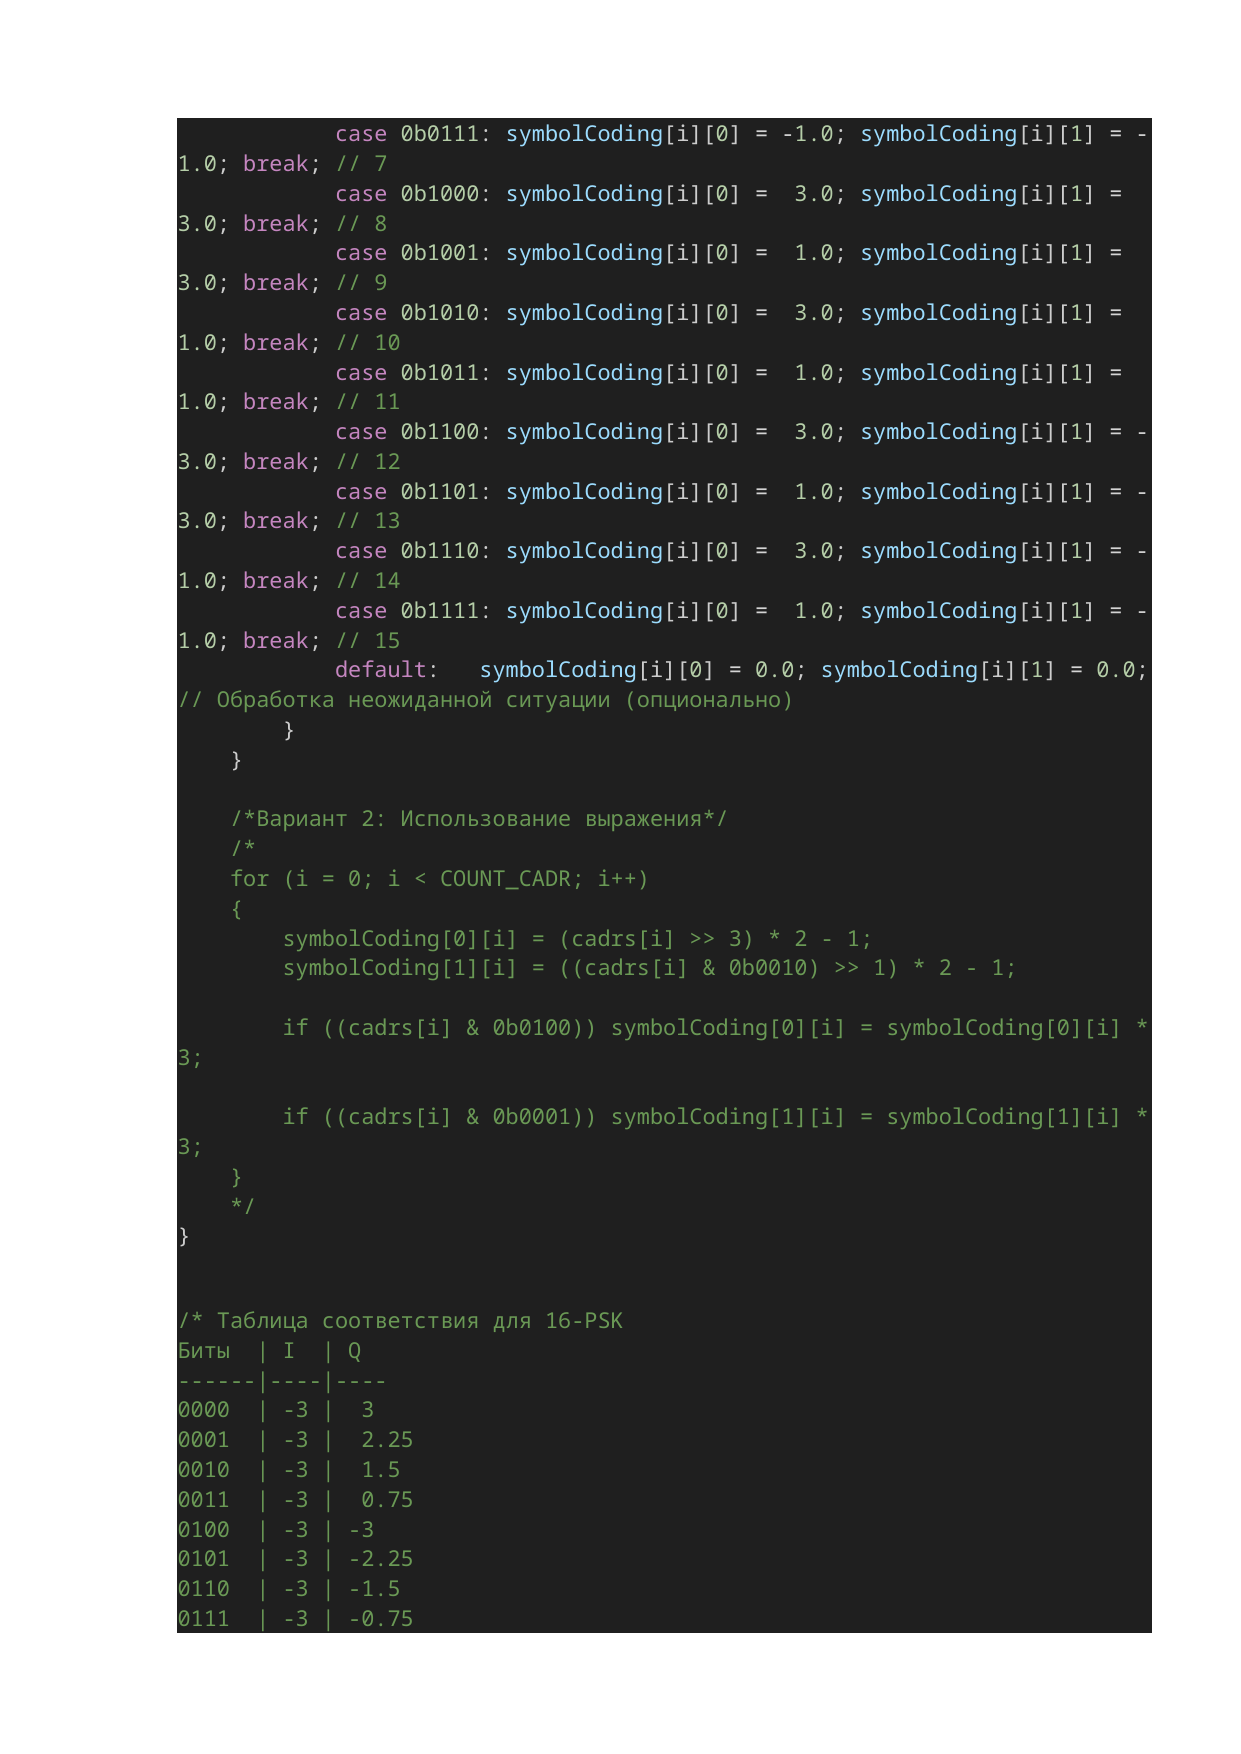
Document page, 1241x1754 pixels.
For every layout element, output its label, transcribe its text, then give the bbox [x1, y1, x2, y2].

text 0010 | -3 | 1.5 [177, 1454, 1152, 1484]
text 0011 | -3 | 0.75 [177, 1484, 1152, 1513]
text } [177, 1220, 1152, 1250]
text /* [177, 833, 1152, 863]
text /*Вариант 2: Использование выражения*/ [177, 803, 1152, 833]
text 0000 | -3 | 3 [177, 1394, 1152, 1424]
text /* Таблица соответствия для 16-PSK [177, 1305, 1152, 1335]
text Биты | I | Q [177, 1335, 1152, 1364]
text if ((cadrs[i] & 0b0001)) symbolCoding[1][i] = symbolCoding[1][i] * 3; [177, 1101, 1152, 1161]
text case 0b0111: symbolCoding[i][0] = -1.0; symbolCoding[i][1] = -1.0; break; // 7 [177, 118, 1152, 178]
text case 0b1011: symbolCoding[i][0] = 1.0; symbolCoding[i][1] = 1.0; break; // 11 [177, 356, 1152, 416]
text ------|----|---- [177, 1364, 1152, 1394]
text */ [177, 1191, 1152, 1220]
text case 0b1010: symbolCoding[i][0] = 3.0; symbolCoding[i][1] = 1.0; break; // 10 [177, 297, 1152, 356]
text case 0b1000: symbolCoding[i][0] = 3.0; symbolCoding[i][1] = 3.0; break; // 8 [177, 178, 1152, 237]
text 0001 | -3 | 2.25 [177, 1424, 1152, 1454]
text case 0b1001: symbolCoding[i][0] = 1.0; symbolCoding[i][1] = 3.0; break; // 9 [177, 237, 1152, 297]
text } [177, 714, 1152, 744]
text { [177, 893, 1152, 922]
text case 0b1111: symbolCoding[i][0] = 1.0; symbolCoding[i][1] = -1.0; break; // 15 [177, 595, 1152, 654]
text } [177, 1161, 1152, 1191]
text symbolCoding[0][i] = (cadrs[i] >> 3) * 2 - 1; [177, 922, 1152, 952]
text case 0b1100: symbolCoding[i][0] = 3.0; symbolCoding[i][1] = -3.0; break; // 12 [177, 416, 1152, 476]
text 0100 | -3 | -3 [177, 1513, 1152, 1543]
text for (i = 0; i < COUNT_CADR; i++) [177, 863, 1152, 893]
text } [177, 744, 1152, 773]
text case 0b1110: symbolCoding[i][0] = 3.0; symbolCoding[i][1] = -1.0; break; // 14 [177, 535, 1152, 595]
text default: symbolCoding[i][0] = 0.0; symbolCoding[i][1] = 0.0; // Обработка неожиданной ситуации (опционально) [177, 654, 1152, 714]
text 0110 | -3 | -1.5 [177, 1573, 1152, 1603]
text if ((cadrs[i] & 0b0100)) symbolCoding[0][i] = symbolCoding[0][i] * 3; [177, 1012, 1152, 1071]
text 0111 | -3 | -0.75 [177, 1603, 1152, 1633]
text 0101 | -3 | -2.25 [177, 1543, 1152, 1573]
text case 0b1101: symbolCoding[i][0] = 1.0; symbolCoding[i][1] = -3.0; break; // 13 [177, 476, 1152, 535]
text symbolCoding[1][i] = ((cadrs[i] & 0b0010) >> 1) * 2 - 1; [177, 952, 1152, 982]
